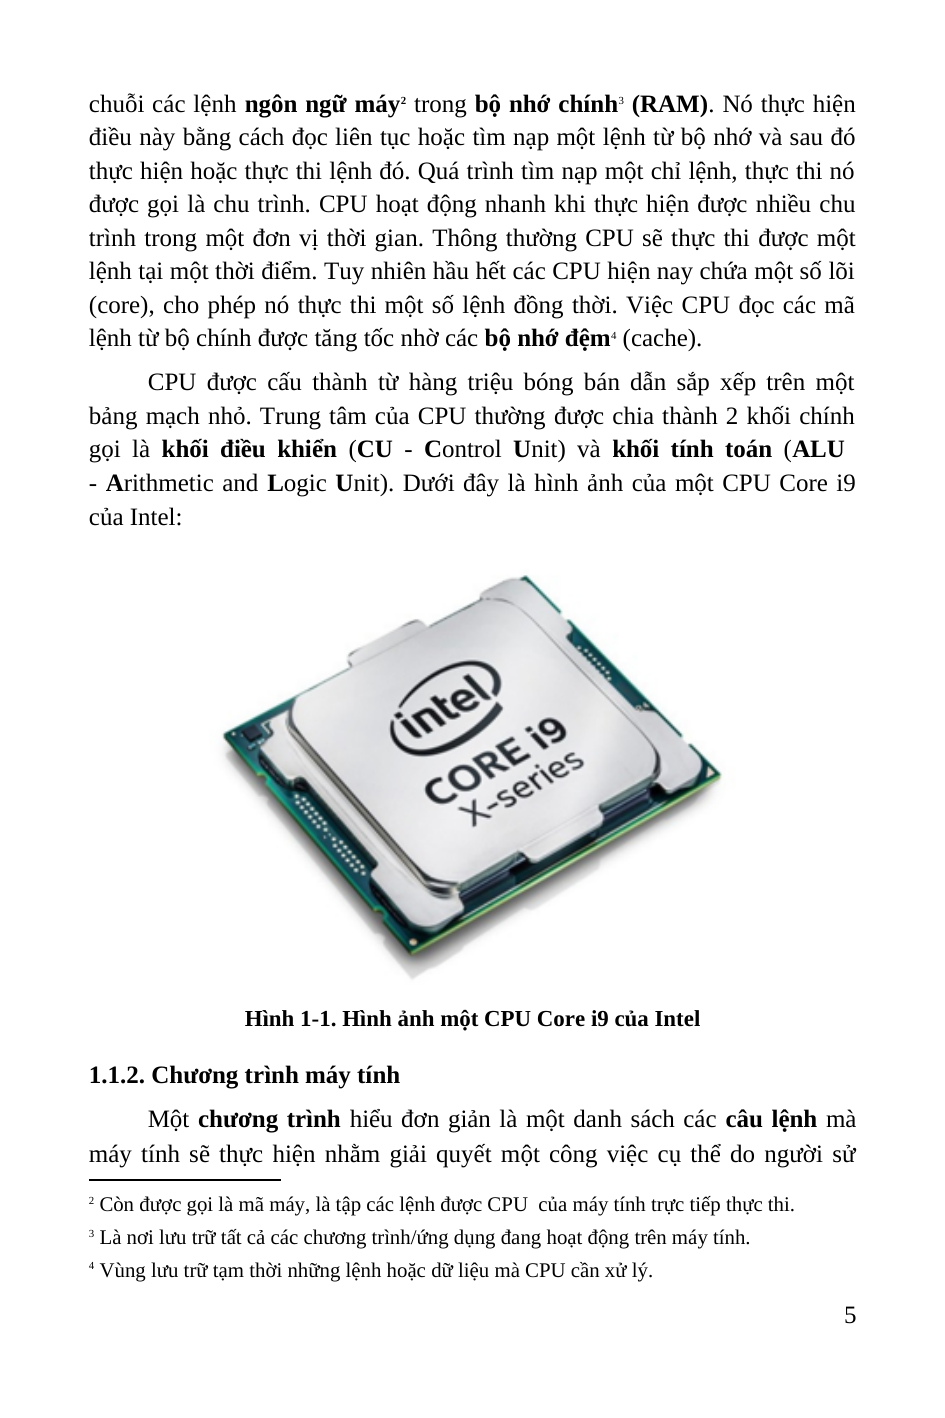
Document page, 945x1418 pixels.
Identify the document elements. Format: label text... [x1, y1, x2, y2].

text Hình 1-1. Hình ảnh một CPU Core i9 của Intel [89, 1005, 856, 1031]
picture [209, 560, 736, 990]
subtitle 1.1.2. Chương trình máy tính [89, 1061, 856, 1089]
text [89, 1104, 856, 1168]
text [89, 89, 856, 352]
text CPU được cấu thành từ hàng triệu bóng bán dẫn sắp xếp trên một bảng mạch nhỏ. Trung tâm của CPU thường được chia thành 2 khối chính gọi là khối điều khiển (CU - Control Unit) và khối tính toán (ALU - Arithmetic and Logic Unit). Dưới đây là hình ảnh của một CPU Core i9 của Intel: [89, 367, 856, 530]
